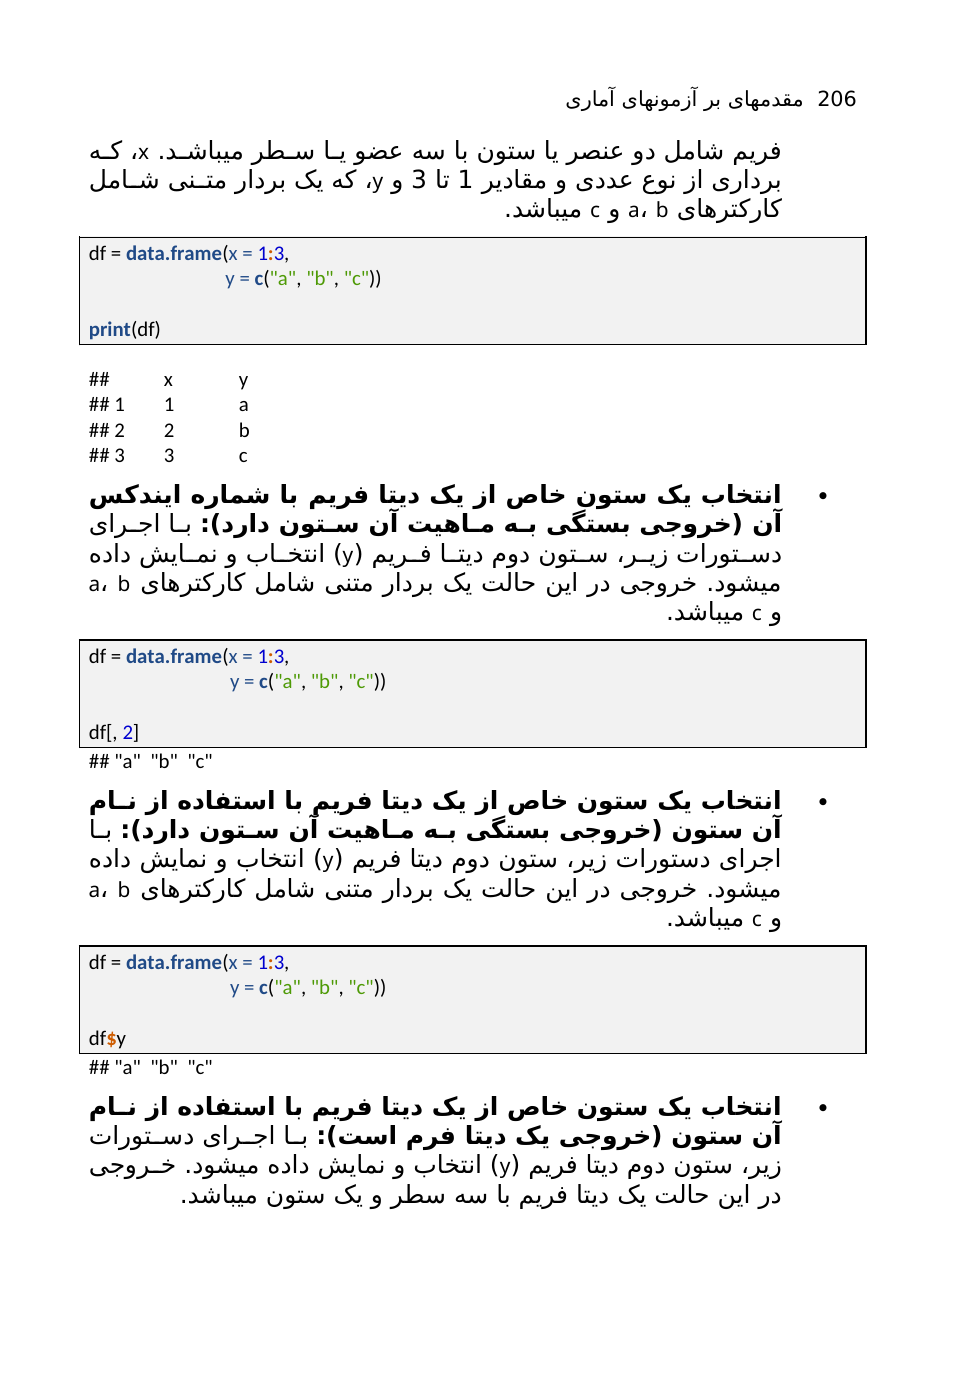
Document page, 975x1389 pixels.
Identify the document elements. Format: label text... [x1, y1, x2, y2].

text ## x y ## 1 1 a ## 2 2 b ## 3 3 c [89, 366, 857, 468]
text ## "a" "b" "c" [89, 748, 857, 774]
text df = data.frame(x = 1:3, y = c("a", "b", "c")) df[, 2] [80, 641, 865, 747]
text ## "a" "b" "c" [89, 1054, 857, 1079]
text df = data.frame(x = 1:3, y = c("a", "b", "c")) print(df) [80, 238, 865, 344]
list انتخاب یک ستون خاص از یک دیتا فریم با شماره ایندکس آن (خروجی بستگی به ماهیت آن ستون دارد): با اجرای دستورات زیر، ستون‏ دوم دیتا فریم (y) انتخاب و نمایش داده می‏شود. خروجی در این حالت یک بردار متنی شامل کارکترهای a، b و c می‏باشد. [89, 480, 819, 627]
list انتخاب یک ستون خاص از یک دیتا فریم با استفاده از نام آن ستون (خروجی بستگی به ماهیت آن ستون دارد): با اجرای دستورات زیر، ستون‏ دوم دیتا فریم (y) انتخاب و نمایش داده می‏شود. خروجی در این حالت یک بردار متنی شامل کارکترهای a، b و c می‏باشد. [89, 786, 819, 933]
text df = data.frame(x = 1:3, y = c("a", "b", "c")) df$y [80, 947, 865, 1053]
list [89, 136, 819, 224]
list انتخاب یک ستون خاص از یک دیتا فریم با استفاده از نام آن ستون (خروجی یک دیتا فرم است): با اجرای دستورات زیر، ستون‏ دوم دیتا فریم (y) انتخاب و نمایش داده می‏شود. خروجی در این حالت یک دیتا فریم با سه سطر و یک ستون می‏باشد. [89, 1092, 819, 1209]
